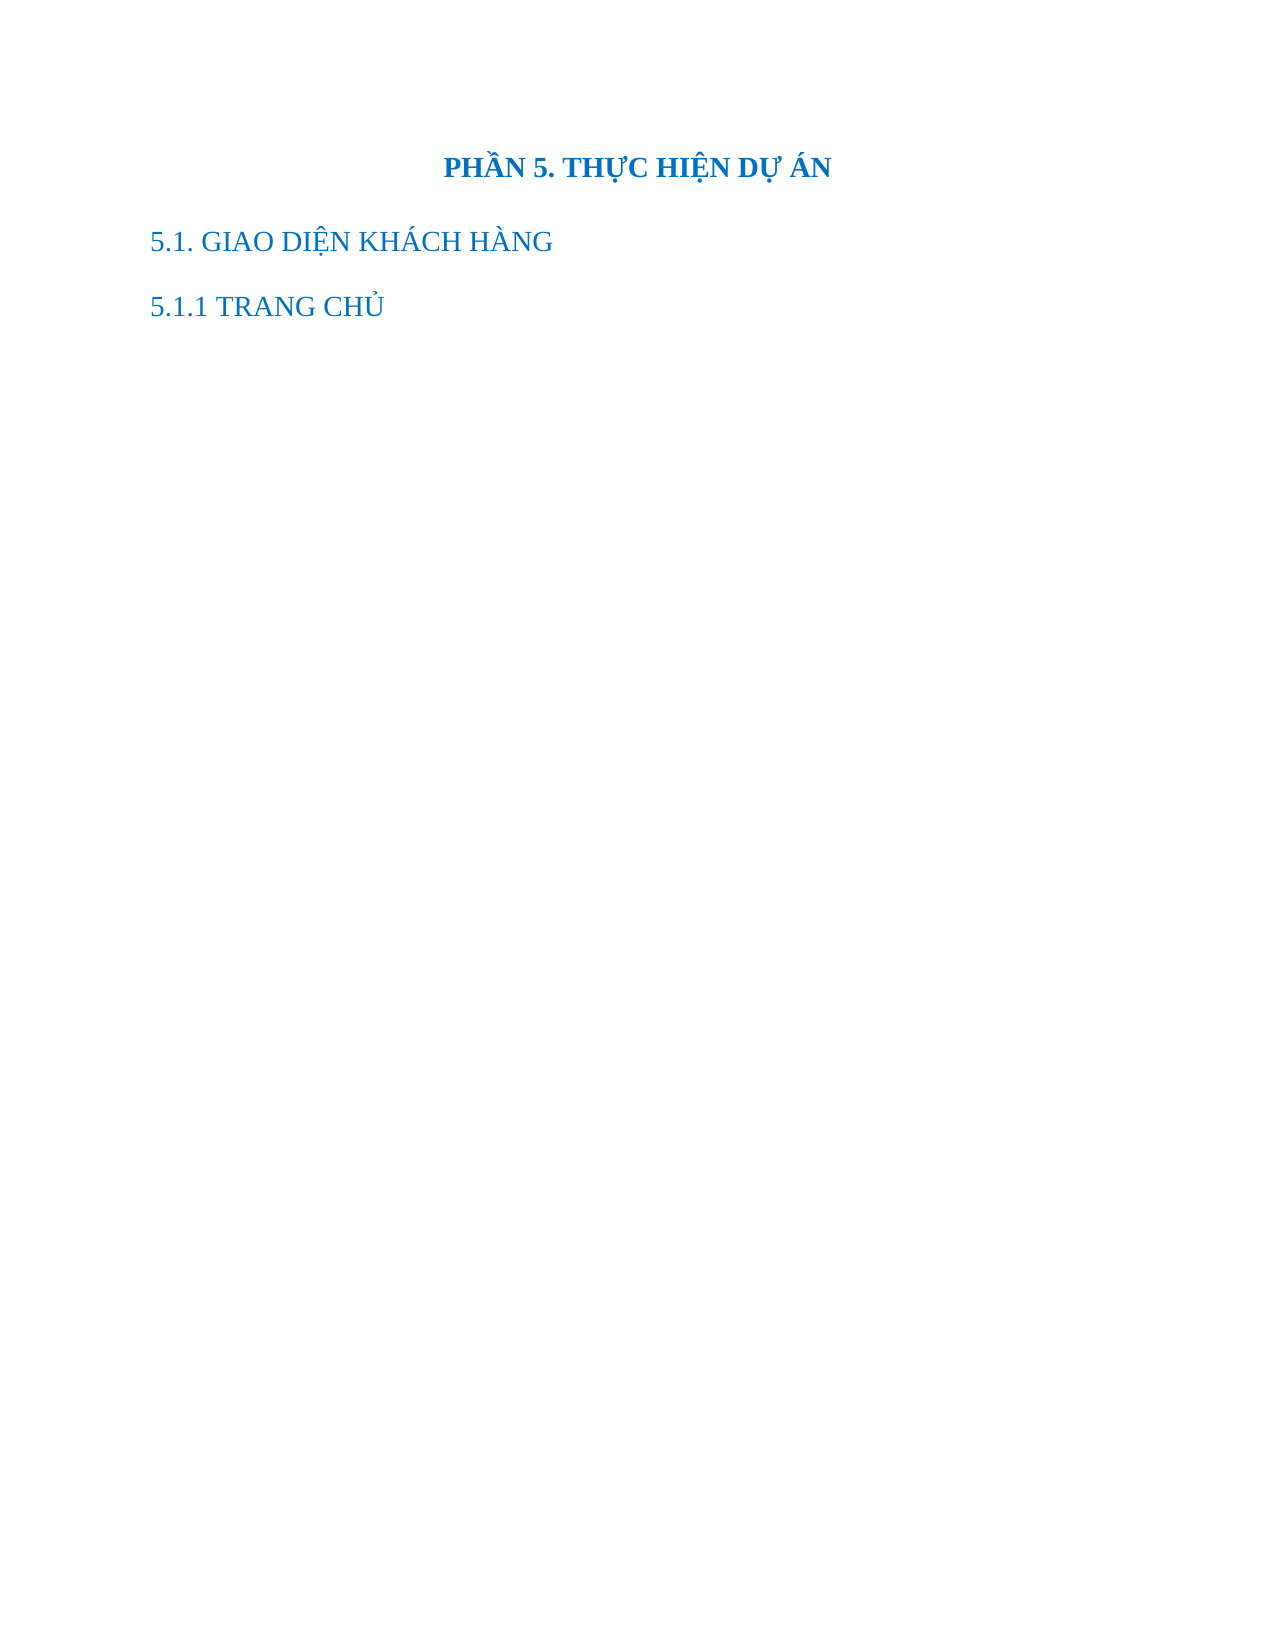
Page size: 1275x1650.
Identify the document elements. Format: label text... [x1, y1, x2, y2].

subtitle 5.1.1 TRANG CHỦ [150, 289, 1125, 322]
subtitle PHẦN 5. THỰC HIỆN DỰ ÁN [150, 150, 1125, 183]
subtitle 5.1. GIAO DIỆN KHÁCH HÀNG [150, 224, 1125, 257]
